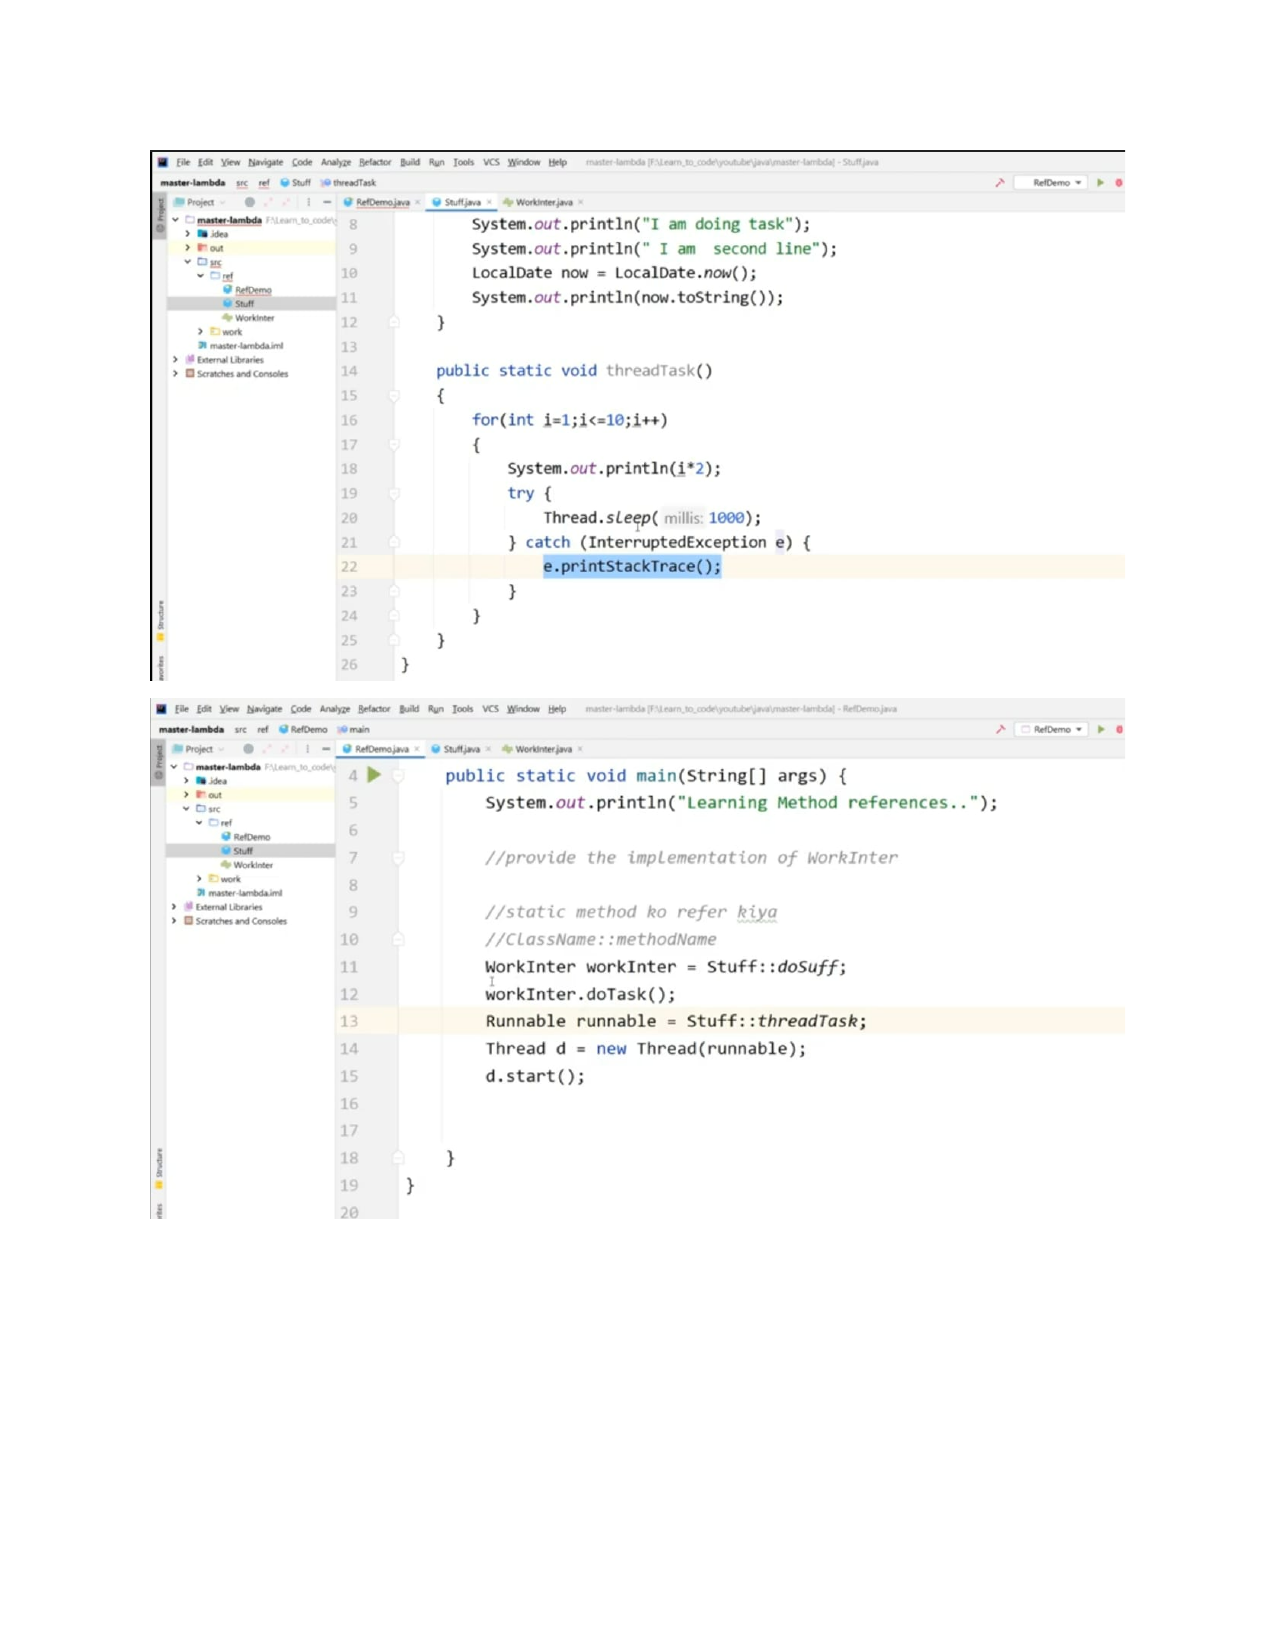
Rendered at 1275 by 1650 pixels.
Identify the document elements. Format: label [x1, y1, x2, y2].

picture [150, 150, 1125, 681]
picture [150, 698, 1125, 1219]
